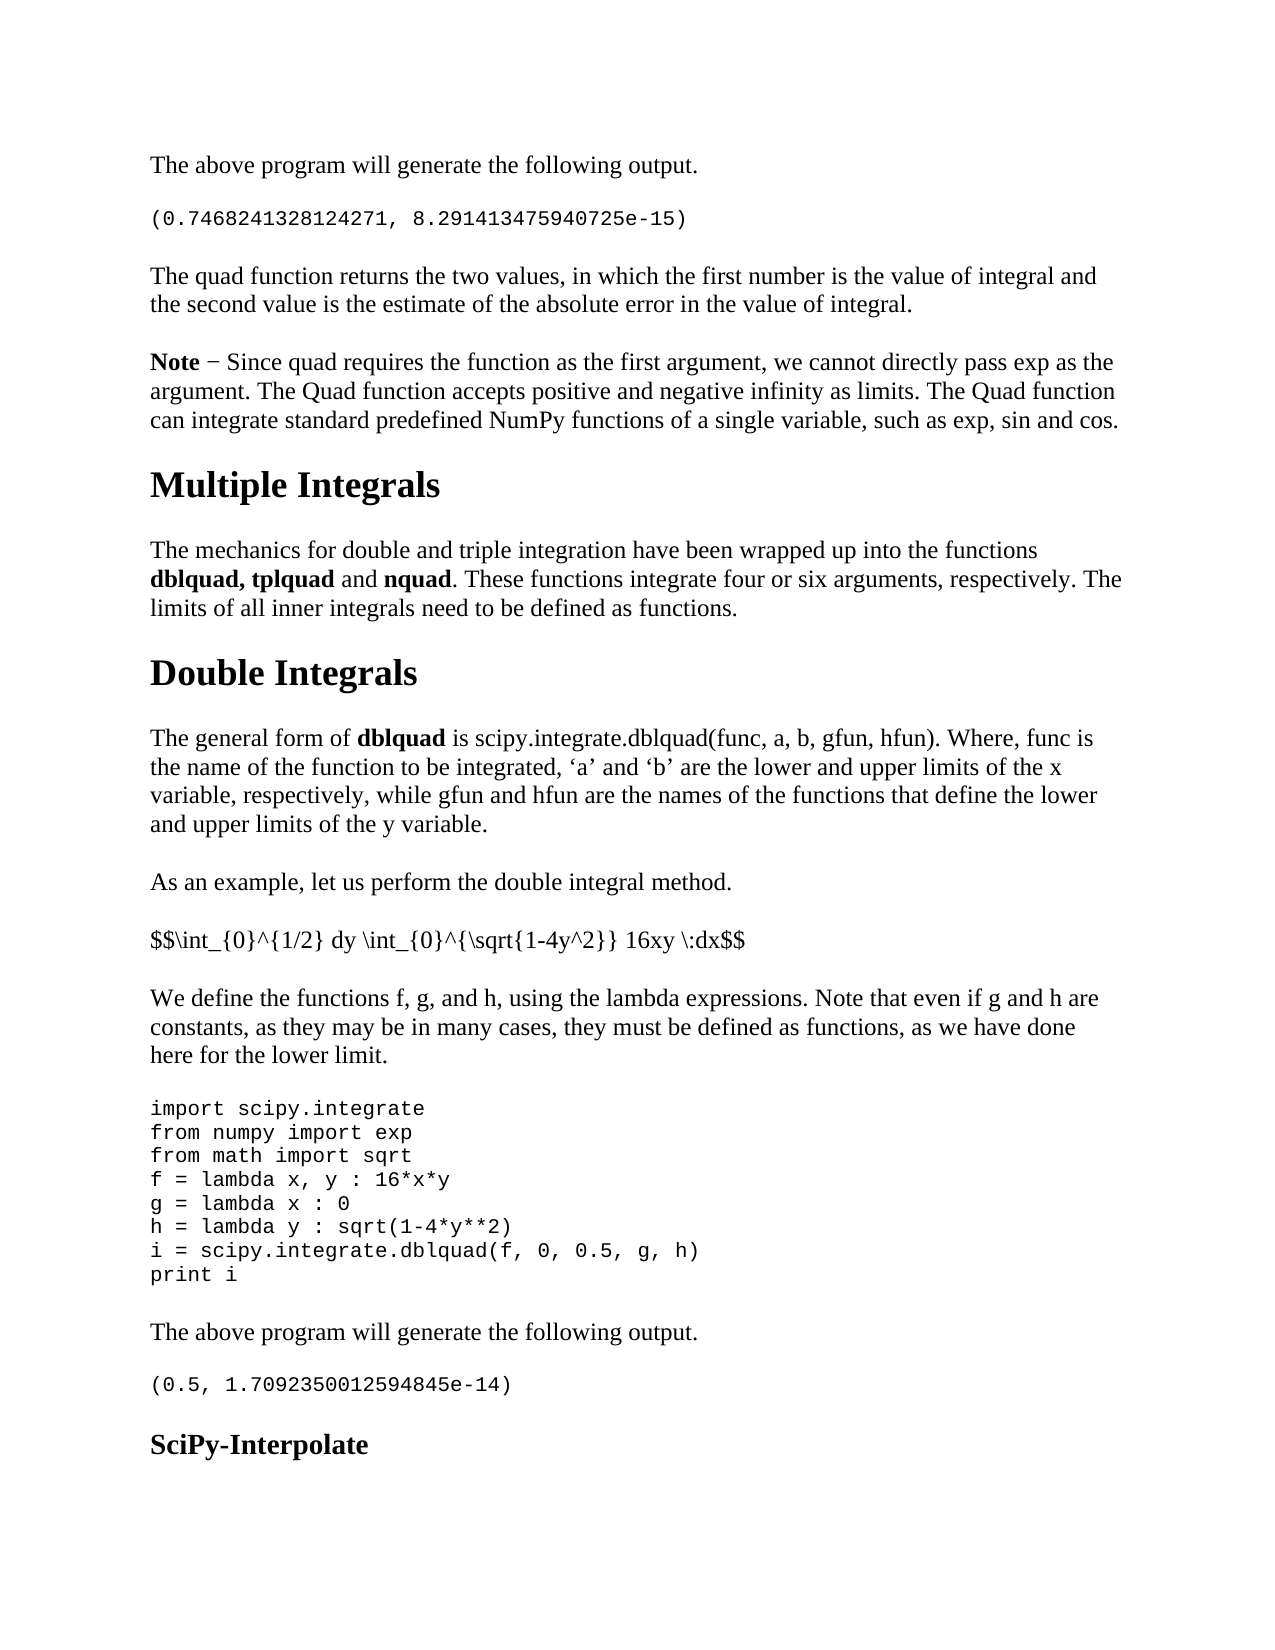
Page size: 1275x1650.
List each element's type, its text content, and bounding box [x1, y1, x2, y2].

text Note − Since quad requires the function as the first argument, we cannot directly pass exp as the argument. The Quad function accepts positive and negative infinity as limits. The Quad function can integrate standard predefined NumPy functions of a single variable, such as exp, sin and cos. [150, 347, 1125, 434]
subtitle Multiple Integrals [150, 463, 1125, 506]
text $$\int_{0}^{1/2} dy \int_{0}^{\sqrt{1-4y^2}} 16xy \:dx$$ [150, 925, 1125, 954]
subtitle Double Integrals [150, 651, 1125, 694]
text print i [150, 1264, 1125, 1287]
text As an example, let us perform the double integral method. [150, 867, 1125, 896]
text We define the functions f, g, and h, using the lambda expressions. Note that even if g and h are constants, as they may be in many cases, they must be defined as functions, as we have done here for the lower limit. [150, 983, 1125, 1069]
text The above program will generate the following output. [150, 1317, 1125, 1345]
text i = scipy.integrate.dblquad(f, 0, 0.5, g, h) [150, 1240, 1125, 1264]
text f = lambda x, y : 16*x*y [150, 1169, 1125, 1193]
text (0.5, 1.7092350012594845e-14) [150, 1374, 1125, 1398]
text (0.7468241328124271, 8.291413475940725e-15) [150, 208, 1125, 232]
text from numpy import exp [150, 1122, 1125, 1146]
text h = lambda y : sqrt(1-4*y**2) [150, 1216, 1125, 1240]
text from math import sqrt [150, 1146, 1125, 1169]
text The quad function returns the two values, in which the first number is the value of integral and the second value is the estimate of the absolute error in the value of integral. [150, 261, 1125, 318]
text The general form of dblquad is scipy.integrate.dblquad(func, a, b, gfun, hfun). Where, func is the name of the function to be integrated, ‘a’ and ‘b’ are the lower and upper limits of the x variable, respectively, while gfun and hfun are the names of the functions that define the lower and upper limits of the y variable. [150, 723, 1125, 838]
text The mechanics for double and triple integration have been wrapped up into the functions dblquad, tplquad and nquad. These functions integrate four or six arguments, respectively. The limits of all inner integrals need to be defined as functions. [150, 535, 1125, 621]
text import scipy.integrate [150, 1098, 1125, 1122]
text g = lambda x : 0 [150, 1193, 1125, 1216]
text The above program will generate the following output. [150, 150, 1125, 179]
text SciPy-Interpolate [150, 1427, 1125, 1461]
